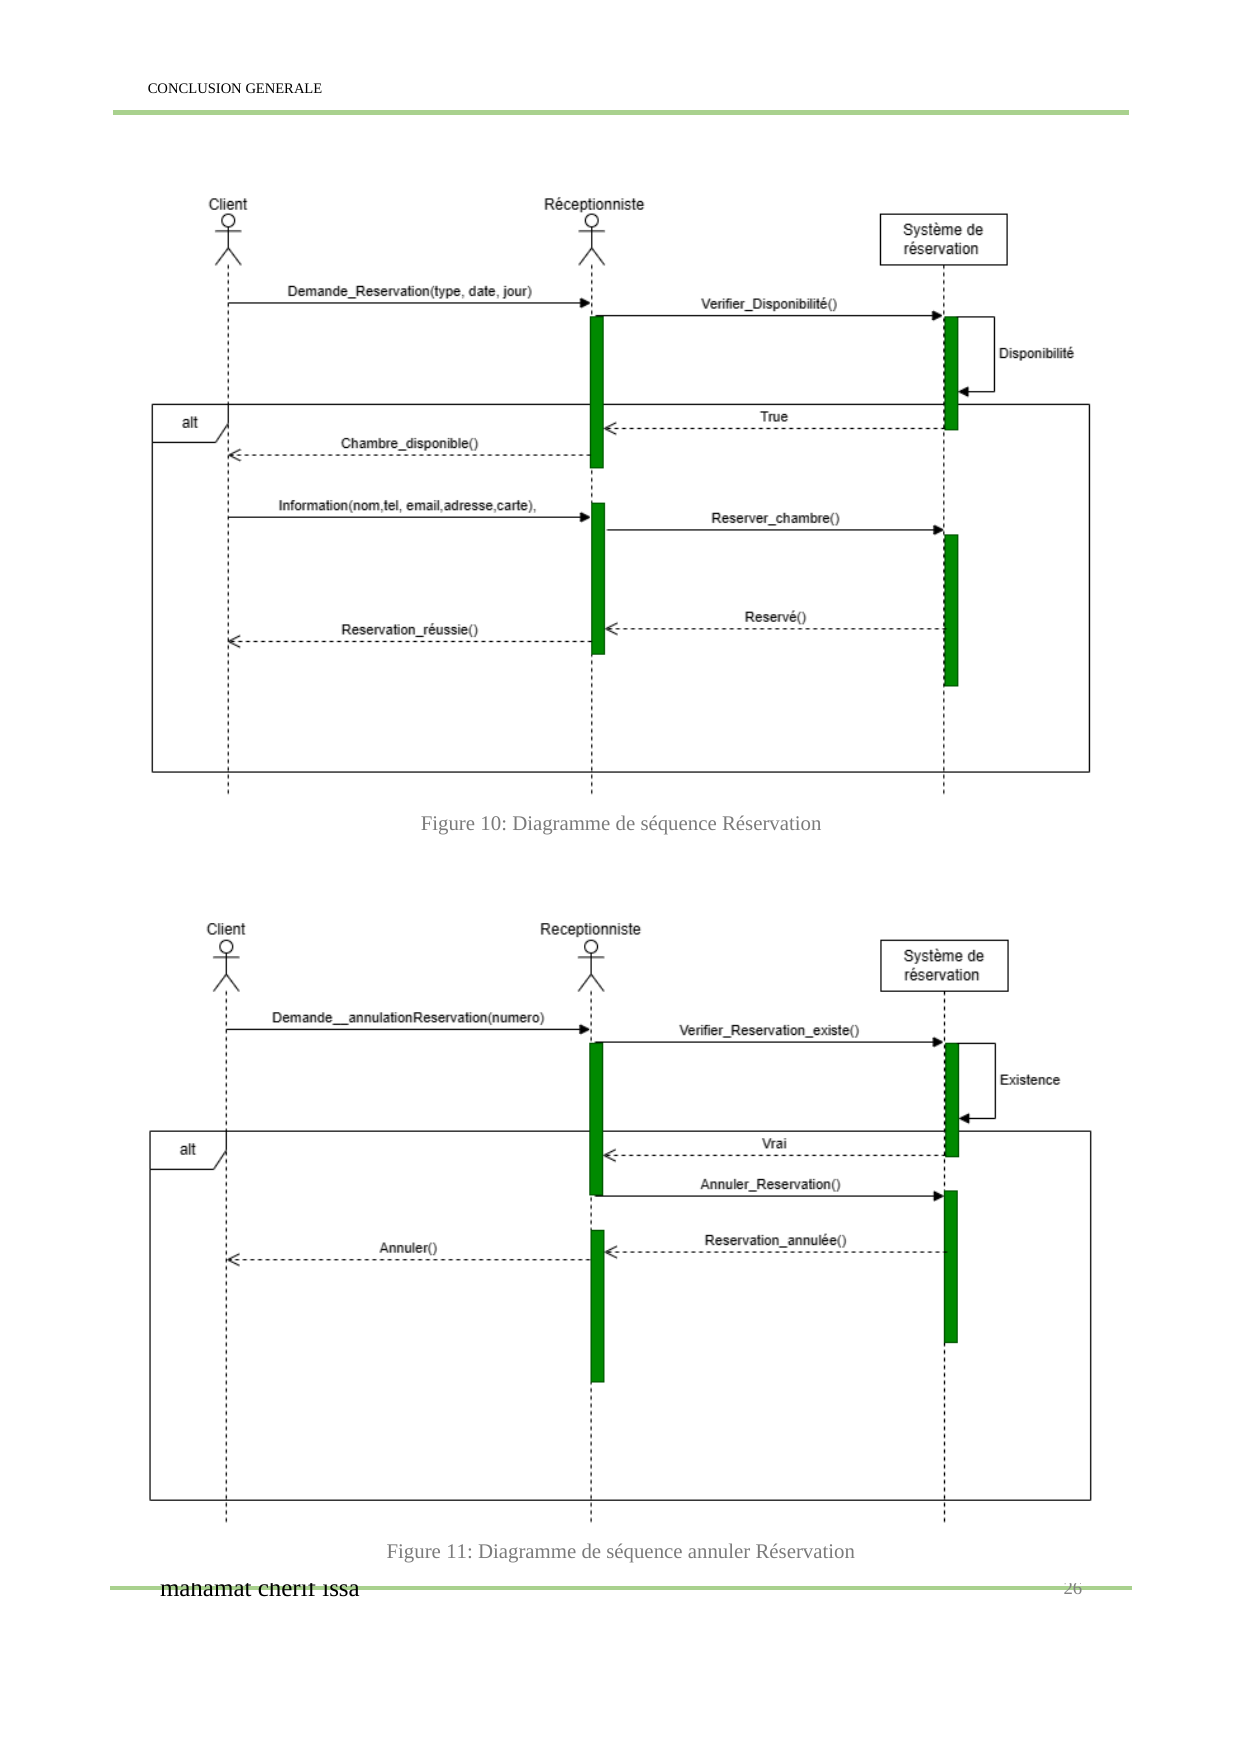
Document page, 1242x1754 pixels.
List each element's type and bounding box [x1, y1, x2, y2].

picture [148, 182, 1094, 802]
picture [147, 908, 1094, 1529]
